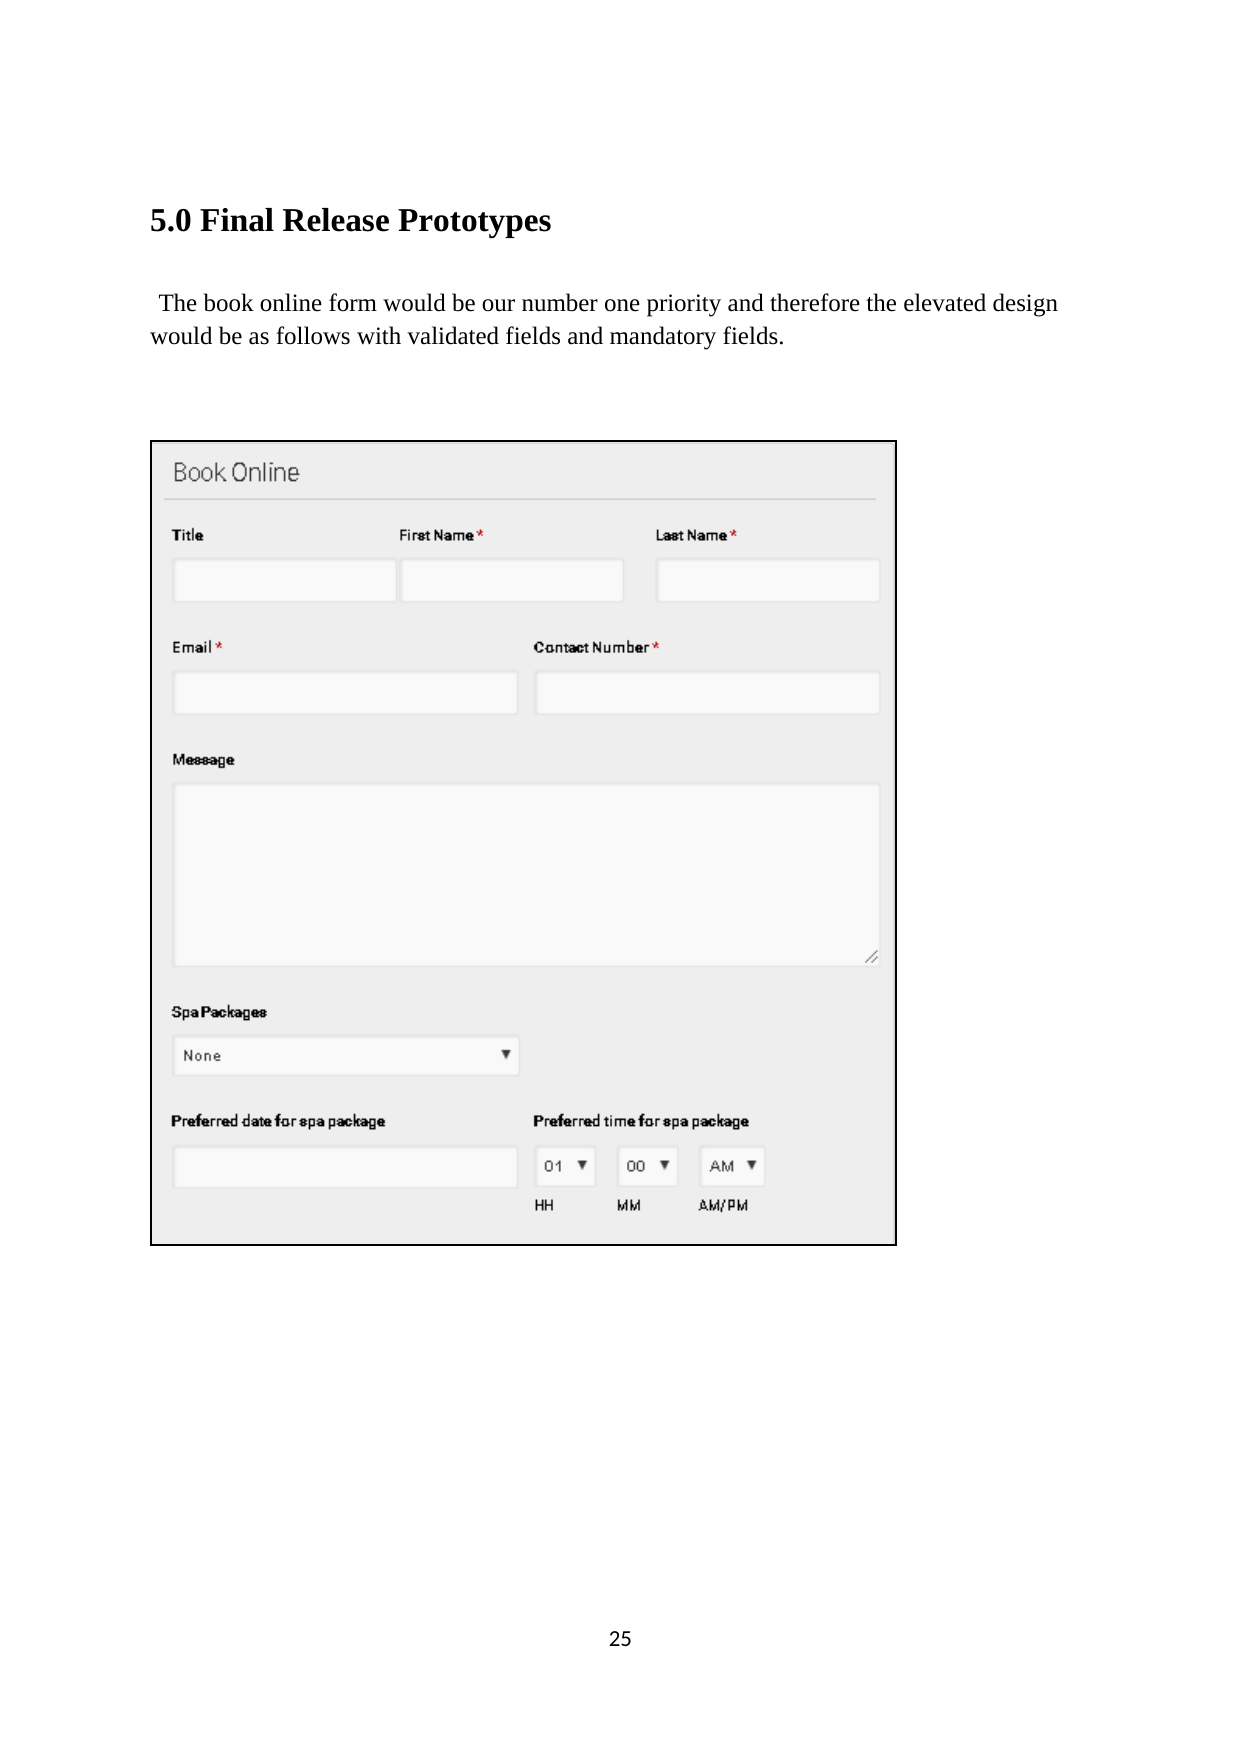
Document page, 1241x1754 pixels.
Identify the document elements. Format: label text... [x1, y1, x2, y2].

text The book online form would be our number one priority and therefore the elevated design would be as follows with validated fields and mandatory fields. [150, 288, 1090, 350]
subtitle 5.0 Final Release Prototypes [150, 200, 1090, 238]
picture [152, 442, 895, 1244]
